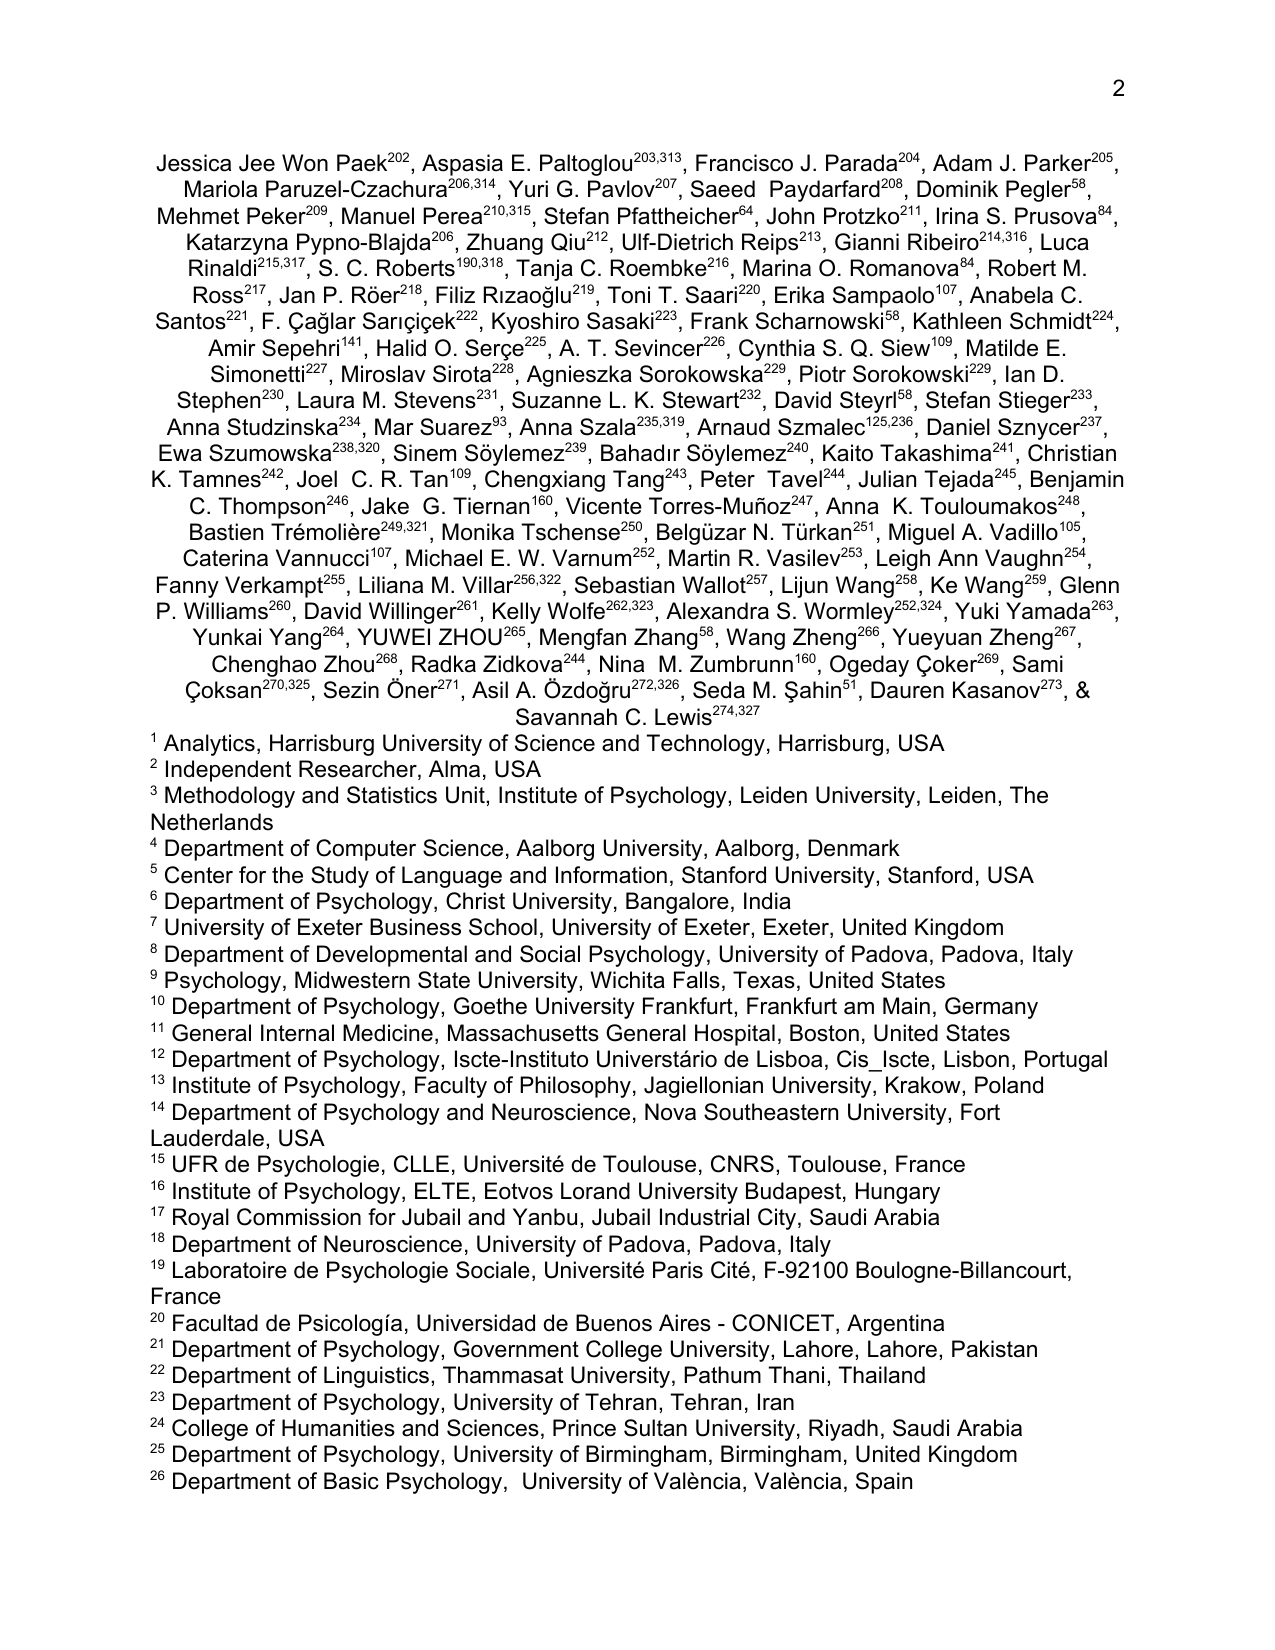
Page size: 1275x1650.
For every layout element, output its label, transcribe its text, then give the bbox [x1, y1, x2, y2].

text 8 Department of Developmental and Social Psychology, University of Padova, Padova, Italy [705, 941, 1125, 967]
text 20 Facultad de Psicología, Universidad de Buenos Aires - CONICET, Argentina [150, 1309, 1125, 1336]
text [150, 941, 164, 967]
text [150, 150, 1125, 730]
text 19 Laboratoire de Psychologie Sociale, Université Paris Cité, F-92100 Boulogne-Billancourt, France [150, 1257, 1125, 1309]
text 15 UFR de Psychologie, CLLE, Université de Toulouse, CNRS, Toulouse, France [150, 1151, 1125, 1178]
text 22 Department of Linguistics, Thammasat University, Pathum Thani, Thailand [150, 1362, 1125, 1389]
text 23 Department of Psychology, University of Tehran, Tehran, Iran [150, 1389, 1125, 1415]
text 7 University of Exeter Business School, University of Exeter, Exeter, United Kingdom [150, 914, 1125, 941]
text 17 Royal Commission for Jubail and Yanbu, Jubail Industrial City, Saudi Arabia [150, 1204, 1125, 1231]
text 13 Institute of Psychology, Faculty of Philosophy, Jagiellonian University, Krakow, Poland [150, 1072, 1125, 1099]
text 6 Department of Psychology, Christ University, Bangalore, India [150, 888, 1125, 914]
text 3 Methodology and Statistics Unit, Institute of Psychology, Leiden University, Leiden, The Netherlands [150, 782, 1125, 835]
text 9 Psychology, Midwestern State University, Wichita Falls, Texas, United States [150, 967, 1125, 993]
text 4 Department of Computer Science, Aalborg University, Aalborg, Denmark [150, 835, 1125, 862]
text 14 Department of Psychology and Neuroscience, Nova Southeastern University, Fort Lauderdale, USA [150, 1099, 1125, 1151]
text 1 Analytics, Harrisburg University of Science and Technology, Harrisburg, USA [150, 730, 1125, 756]
text 24 College of Humanities and Sciences, Prince Sultan University, Riyadh, Saudi Arabia [150, 1415, 1125, 1441]
text 5 Center for the Study of Language and Information, Stanford University, Stanford, USA [150, 862, 1125, 888]
text 10 Department of Psychology, Goethe University Frankfurt, Frankfurt am Main, Germany [150, 993, 1125, 1020]
text 11 General Internal Medicine, Massachusetts General Hospital, Boston, United States [150, 1020, 1125, 1046]
text 16 Institute of Psychology, ELTE, Eotvos Lorand University Budapest, Hungary [150, 1178, 1125, 1204]
text 18 Department of Neuroscience, University of Padova, Padova, Italy [150, 1231, 1125, 1257]
text 25 Department of Psychology, University of Birmingham, Birmingham, United Kingdom [150, 1441, 1125, 1468]
text 21 Department of Psychology, Government College University, Lahore, Lahore, Pakistan [150, 1336, 1125, 1362]
text 2 Independent Researcher, Alma, USA [150, 756, 1125, 782]
text 26 Department of Basic Psychology, University of València, València, Spain [150, 1468, 1125, 1494]
text 12 Department of Psychology, Iscte-Instituto Universtário de Lisboa, Cis_Iscte, Lisbon, Portugal [150, 1046, 1125, 1072]
